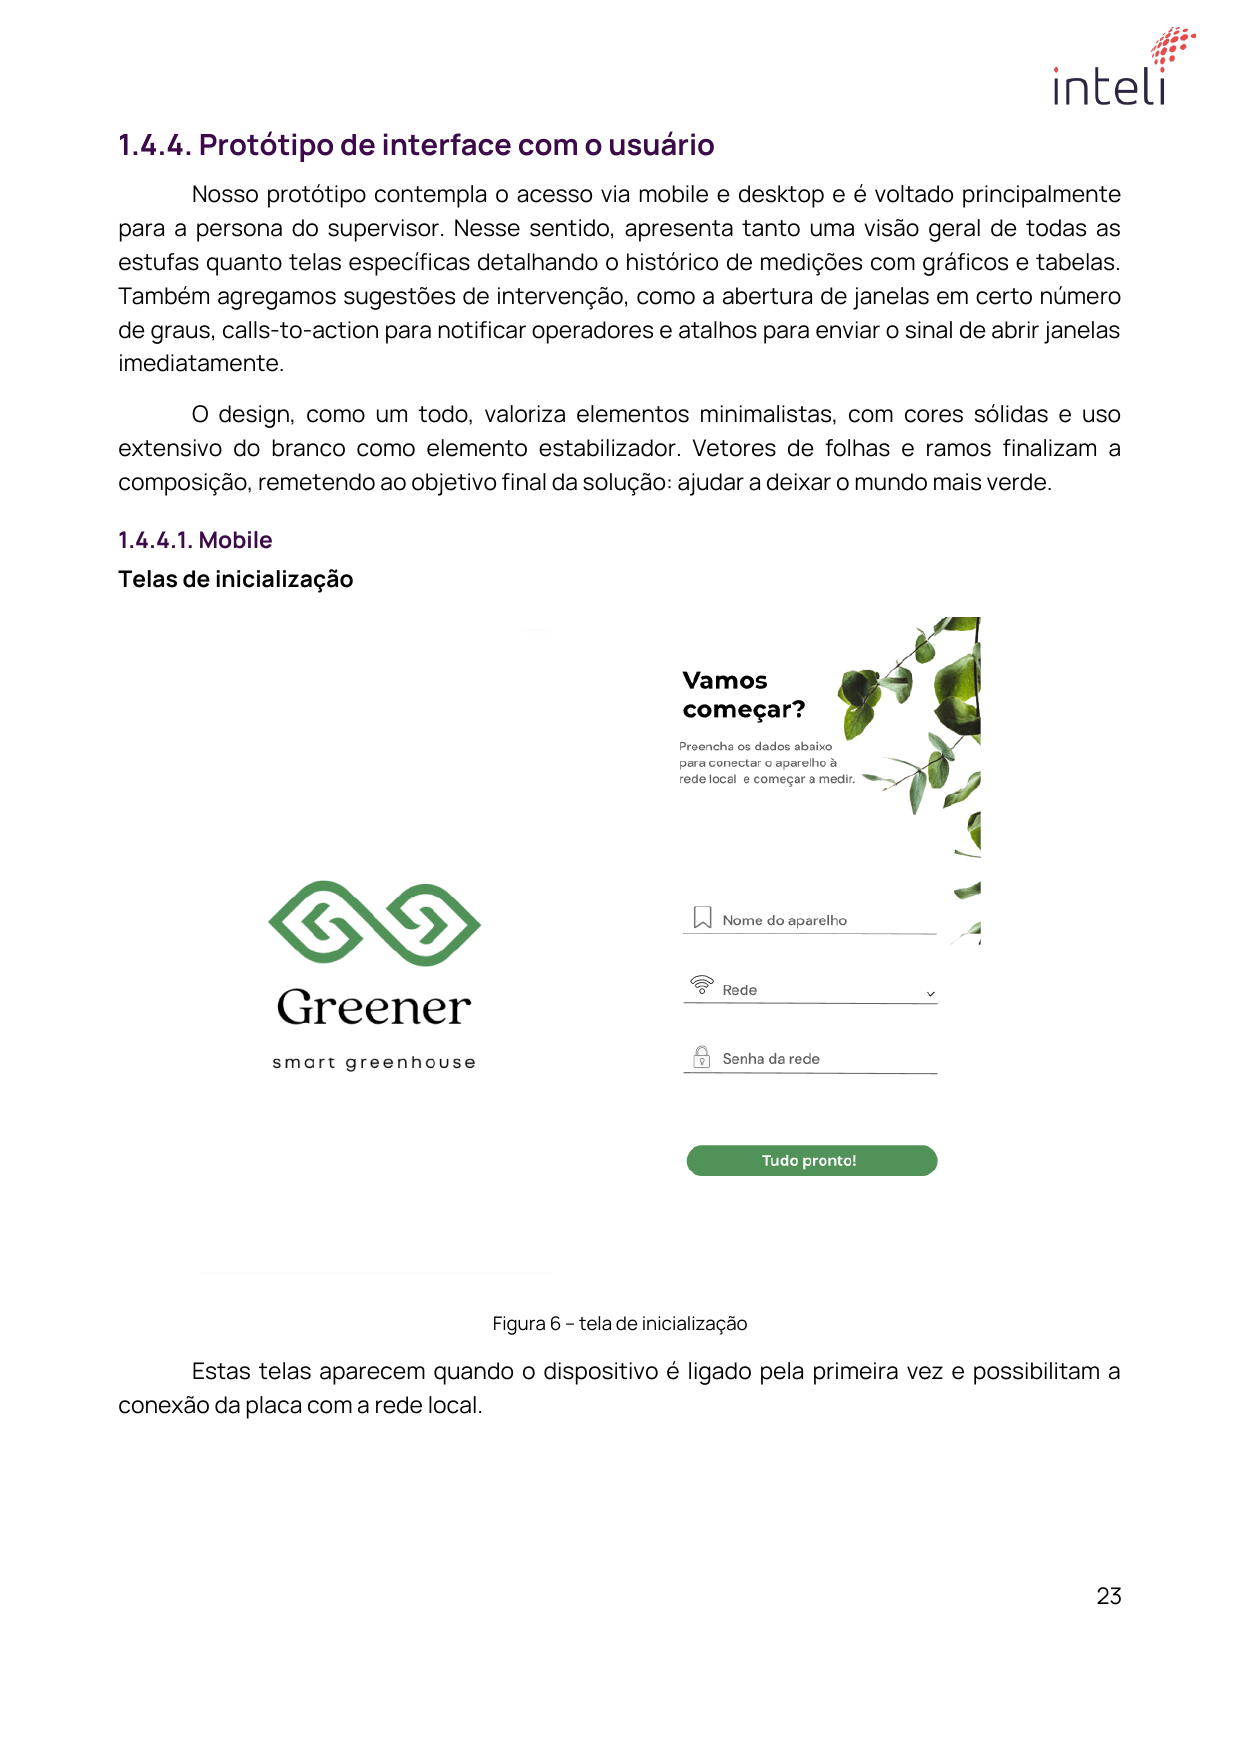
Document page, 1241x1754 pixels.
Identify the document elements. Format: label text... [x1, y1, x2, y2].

subtitle 1.4.4. Protótipo de interface com o usuário [118, 124, 1122, 164]
text Telas de inicialização [118, 562, 1122, 594]
subtitle 1.4.4.1. Mobile [118, 524, 1122, 556]
text O design, como um todo, valoriza elementos minimalistas, com cores sólidas e uso extensivo do branco como elemento estabilizador. Vetores de folhas e ramos finalizam a composição, remetendo ao objetivo final da solução: ajudar a deixar o mundo mais verde. [118, 398, 1122, 497]
text Nosso protótipo contempla o acesso via mobile e desktop e é voltado principalmente para a persona do supervisor. Nesse sentido, apresenta tanto uma visão geral de todas as estufas quanto telas específicas detalhando o histórico de medições com gráficos e tabelas. Também agregamos sugestões de intervenção, como a abertura de janelas em certo número de graus, calls-to-action para notificar operadores e atalhos para enviar o sinal de abrir janelas imediatamente. [118, 178, 1122, 379]
picture [194, 629, 553, 1273]
picture [1054, 27, 1197, 105]
picture [641, 617, 981, 1223]
text Estas telas aparecem quando o dispositivo é ligado pela primeira vez e possibilitam a conexão da placa com a rede local. [118, 1355, 1122, 1420]
